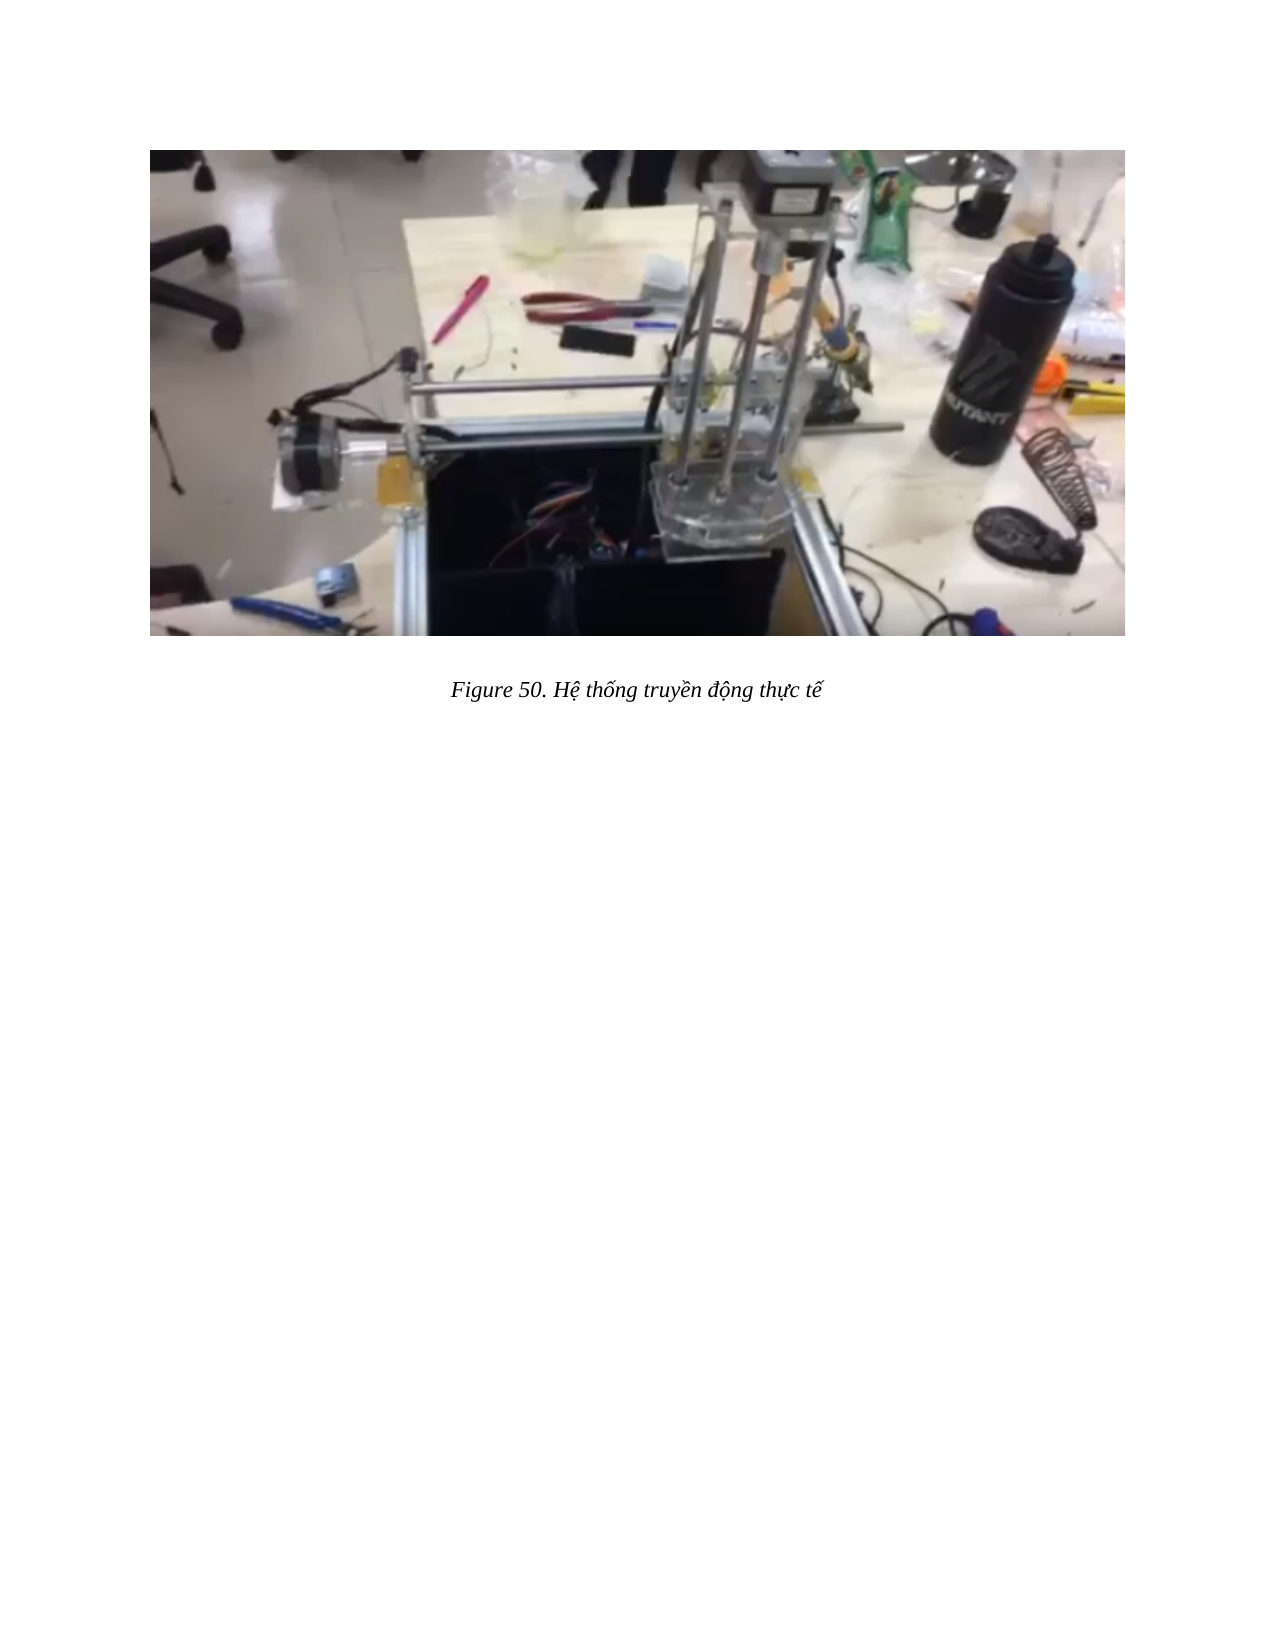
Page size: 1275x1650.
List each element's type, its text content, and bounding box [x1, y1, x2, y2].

text Figure 50. Hệ thống truyền động thực tế [150, 676, 1125, 702]
picture [150, 150, 1125, 636]
